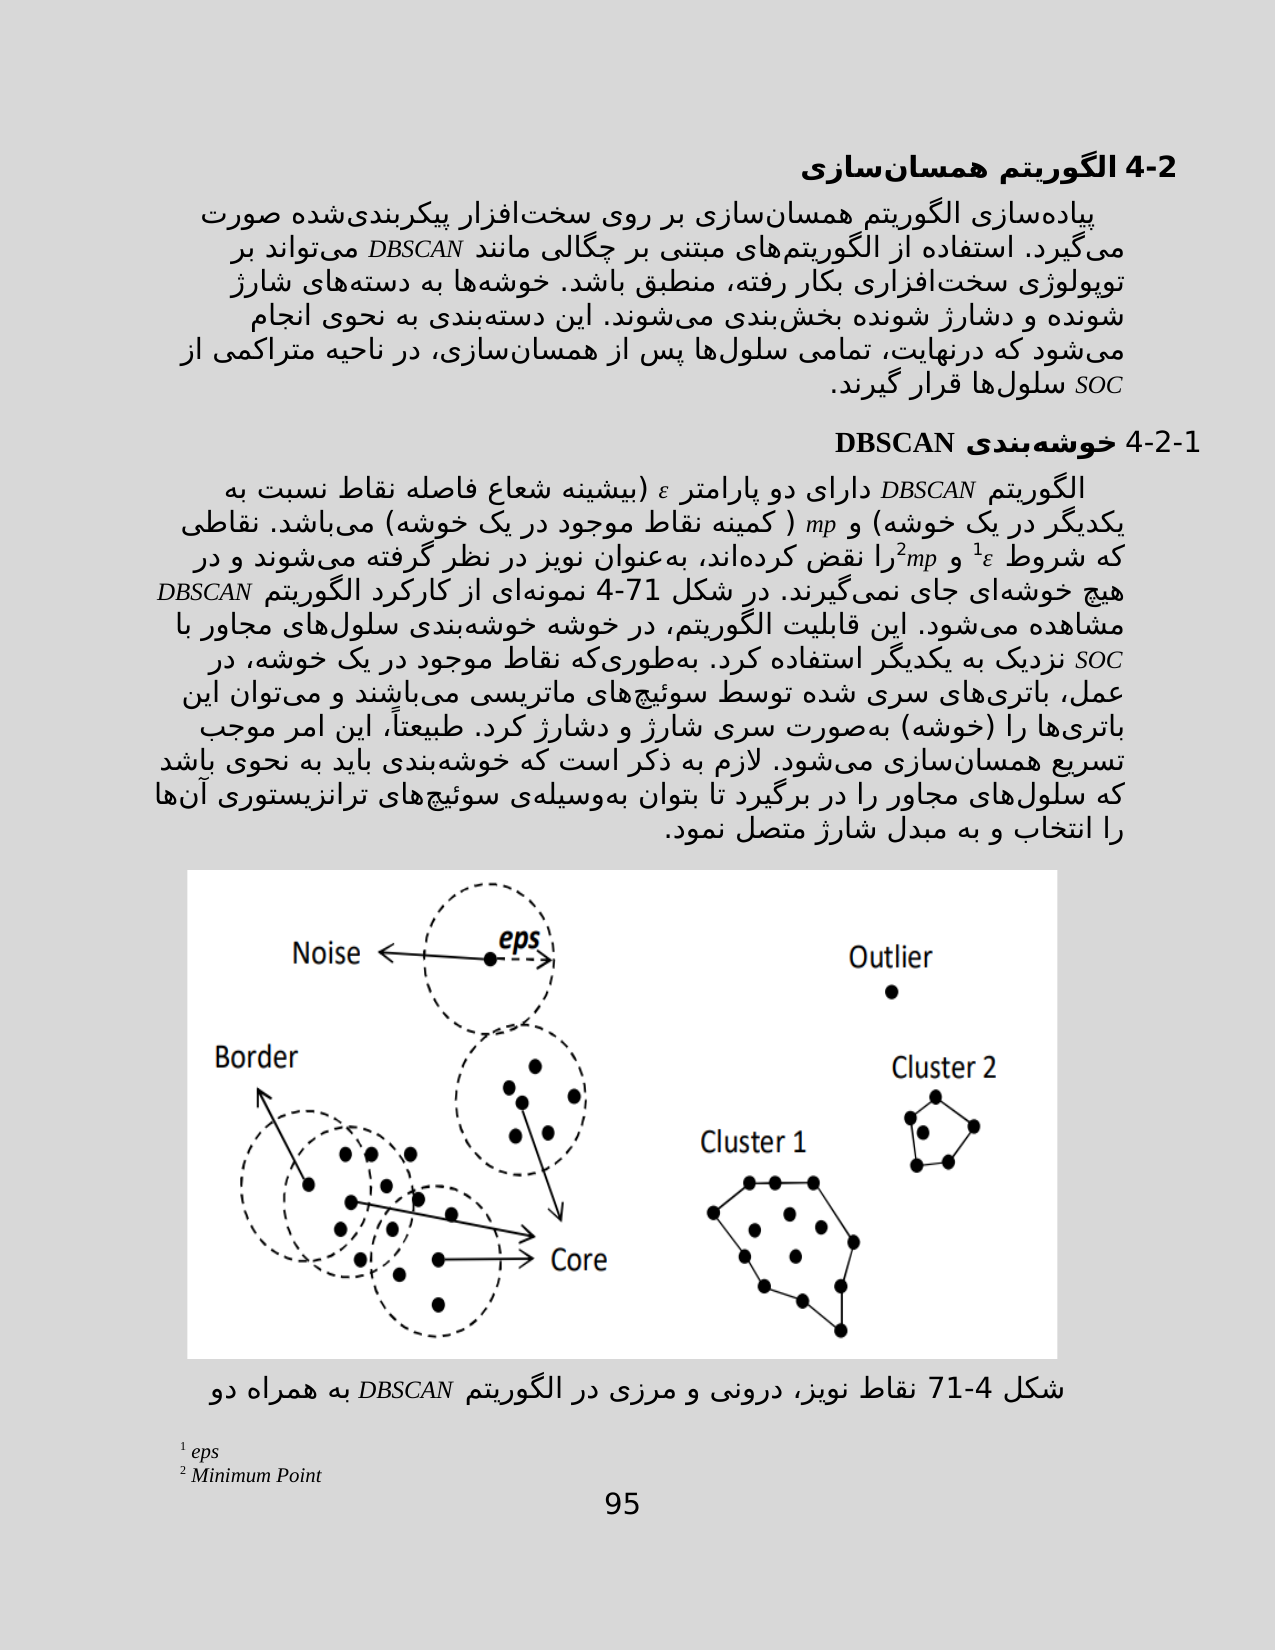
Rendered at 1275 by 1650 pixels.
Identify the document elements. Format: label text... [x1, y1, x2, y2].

text الگوریتم همسان‌سازی [150, 150, 1125, 184]
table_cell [171, 1371, 1104, 1405]
table_header [171, 858, 1104, 1371]
subtitle خوشه‌بندی DBSCAN [150, 425, 1125, 459]
text پیاده‌سازی الگوریتم همسان‌سازی بر روی سخت‌افزار پیکربندی‌شده صورت می‌گیرد. استفاده از الگوریتم‌های مبتنی بر چگالی مانند DBSCAN می‌تواند بر توپولوژی سخت‌افزاری بکار رفته، منطبق باشد. خوشه‌ها به دسته‌های شارژ شونده و دشارژ شونده بخش‌بندی می‌شوند. این دسته‌بندی به نحوی انجام می‌شود که درنهایت، تمامی سلول‌ها پس از همسان‌سازی، در ناحیه متراکمی از SOC سلول‌ها قرار گیرند. [150, 196, 1125, 400]
picture [187, 870, 1058, 1359]
